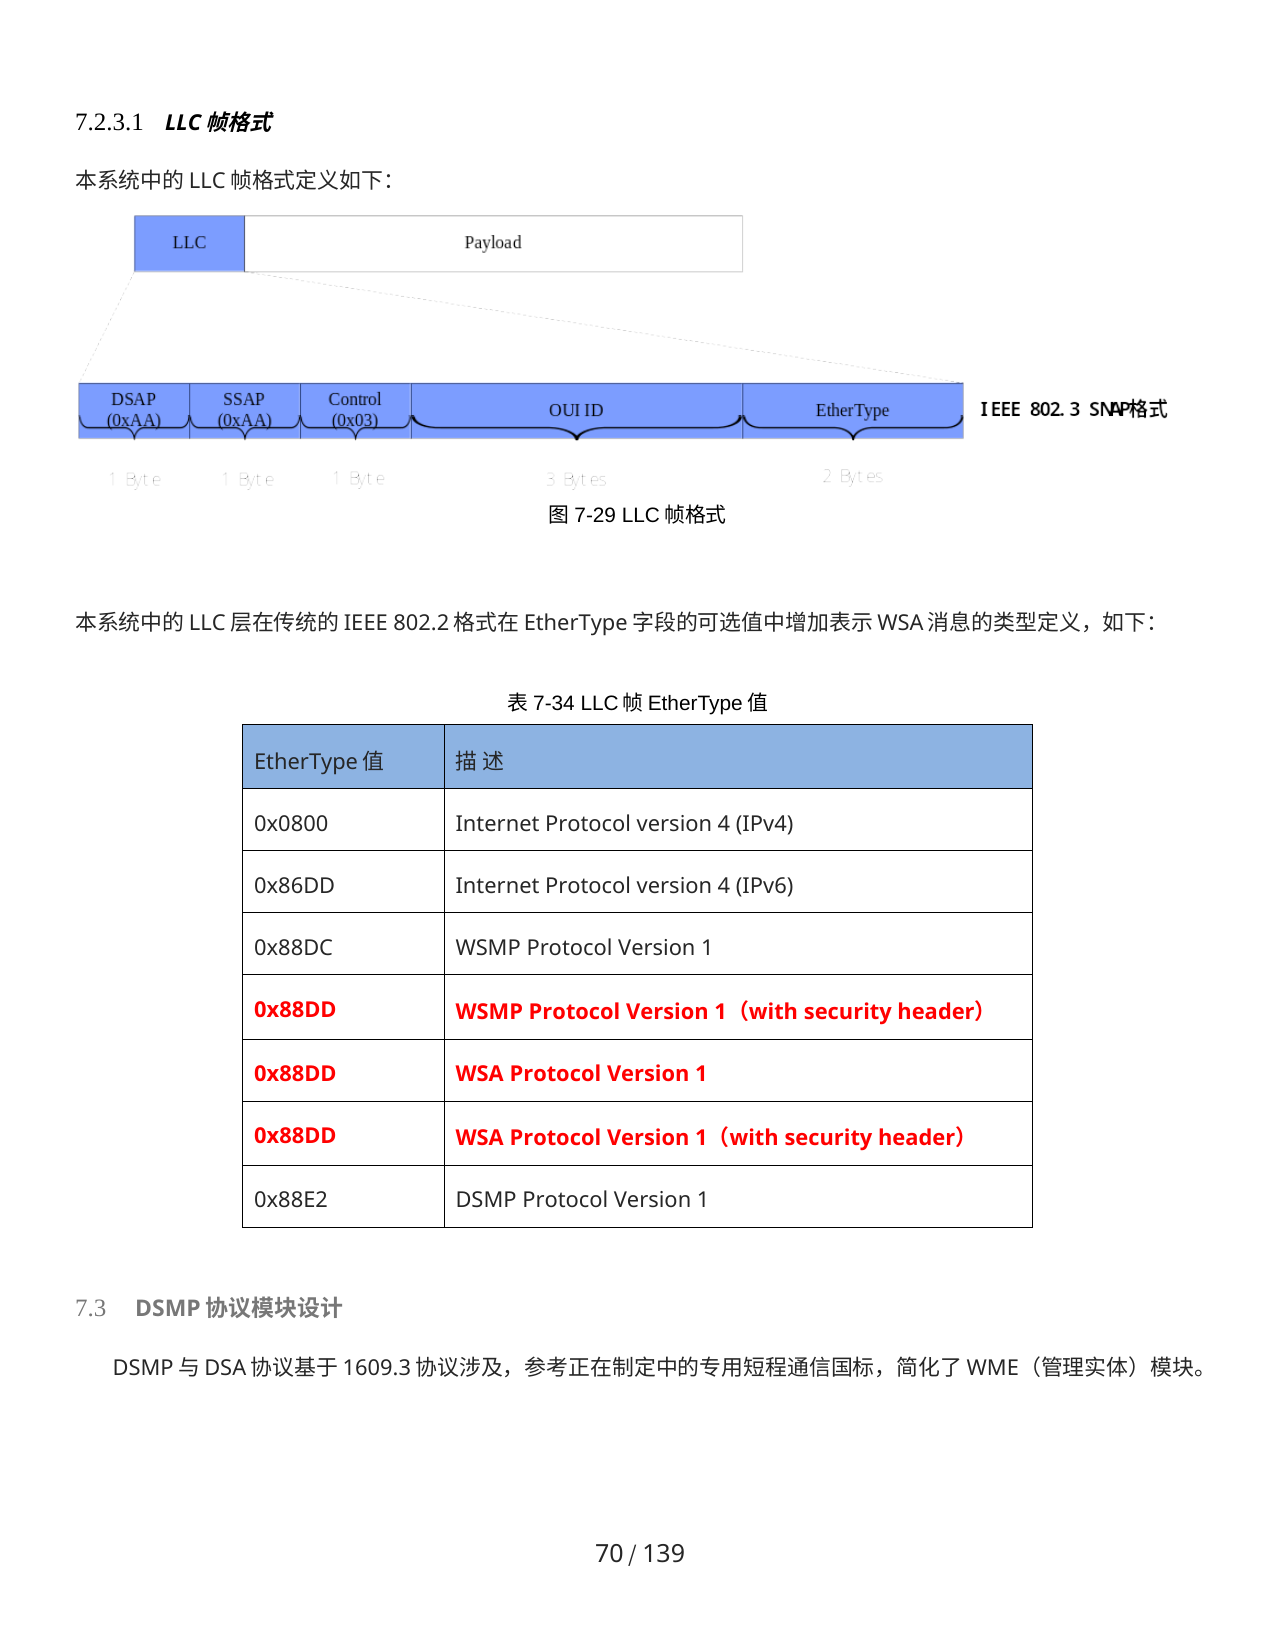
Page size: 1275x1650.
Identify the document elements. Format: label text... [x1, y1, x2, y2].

table_cell 0x88DD [243, 1102, 444, 1164]
subtitle DSMP协议模块设计 [75, 1290, 1200, 1323]
table_cell Internet Protocol version 4 (IPv6) [445, 851, 1032, 912]
subtitle LLC帧格式 [75, 105, 1200, 137]
table_cell WSMP Protocol Version 1 [445, 913, 1032, 974]
table_cell 0x88E2 [243, 1166, 444, 1227]
table_header 描 述 [445, 725, 1032, 788]
table_cell WSMP Protocol Version 1（with security header） [445, 975, 1032, 1038]
table_cell 0x0800 [243, 789, 444, 850]
table_cell 0x88DD [243, 1040, 444, 1101]
table_cell 0x88DD [243, 975, 444, 1038]
table_cell WSA Protocol Version 1 [445, 1040, 1032, 1101]
text 本系统中的LLC帧格式定义如下： [75, 163, 1200, 194]
text 本系统中的LLC层在传统的IEEE 802.2格式在EtherType字段的可选值中增加表示WSA消息的类型定义，如下： [75, 605, 1200, 636]
table_cell DSMP Protocol Version 1 [445, 1166, 1032, 1227]
table_cell 0x88DC [243, 913, 444, 974]
table_cell Internet Protocol version 4 (IPv4) [445, 789, 1032, 850]
table_cell 0x86DD [243, 851, 444, 912]
table_header EtherType值 [243, 725, 444, 788]
text DSMP与DSA协议基于1609.3协议涉及，参考正在制定中的专用短程通信国标，简化了WME（管理实体）模块。 [112, 1351, 1200, 1382]
table_cell WSA Protocol Version 1（with security header） [445, 1102, 1032, 1164]
